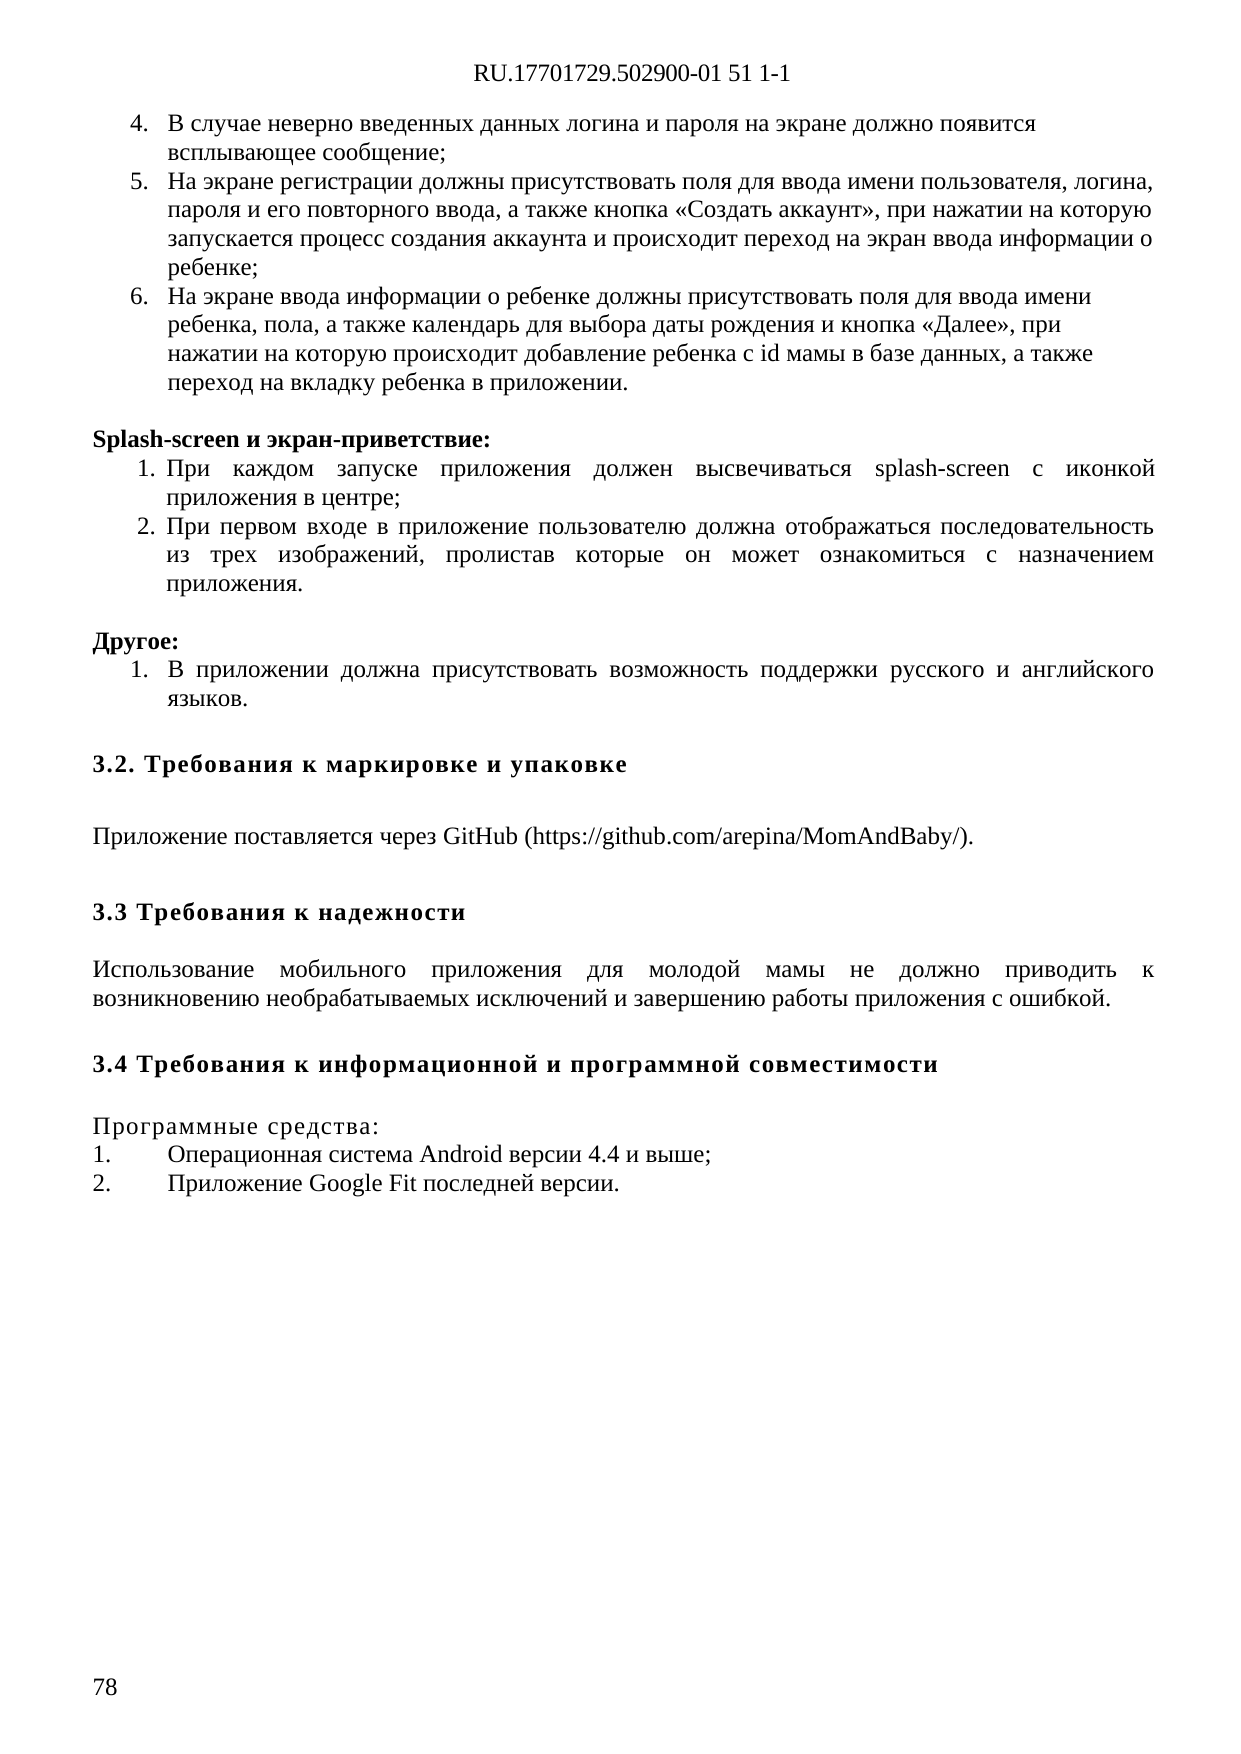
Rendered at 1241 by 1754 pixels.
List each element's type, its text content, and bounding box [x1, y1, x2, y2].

subtitle 3.2. Требования к маркировке и упаковке [92, 749, 1155, 778]
text Использование мобильного приложения для молодой мамы не должно приводить к возникновению необрабатываемых исключений и завершению работы приложения с ошибкой. [92, 954, 1155, 1012]
subtitle 3.4 Требования к информационной и программной совместимости [92, 1049, 1155, 1078]
list В случае неверно введенных данных логина и пароля на экране должно появится всплывающее сообщение; [130, 108, 1155, 166]
list В приложении должна присутствовать возможность поддержки русского и английского языков. [130, 654, 1155, 712]
subtitle Программные средства: [92, 1111, 1155, 1139]
list На экране ввода информации о ребенке должны присутствовать поля для ввода имени ребенка, пола, а также календарь для выбора даты рождения и кнопка «Далее», при нажатии на которую происходит добавление ребенка с id мамы в базе данных, а также переход на вкладку ребенка в приложении. [130, 281, 1155, 396]
text Splash-screen и экран-приветствие: [92, 424, 1155, 453]
list Приложение Google Fit последней версии. [92, 1168, 1155, 1197]
list При каждом запуске приложения должен высвечиваться splash-screen с иконкой приложения в центре; [137, 453, 1155, 511]
text Другое: [92, 626, 1155, 654]
list При первом входе в приложение пользователю должна отображаться последовательность из трех изображений, пролистав которые он может ознакомиться с назначением приложения. [137, 511, 1155, 597]
list Приложение поставляется через GitHub (https://github.com/arepina/MomAndBaby/). [92, 821, 1155, 850]
list Операционная система Android версии 4.4 и выше; [92, 1139, 1155, 1168]
list На экране регистрации должны присутствовать поля для ввода имени пользователя, логина, пароля и его повторного ввода, а также кнопка «Создать аккаунт», при нажатии на которую запускается процесс создания аккаунта и происходит переход на экран ввода информации о ребенке; [130, 166, 1155, 281]
subtitle 3.3 Требования к надежности [92, 897, 1155, 926]
